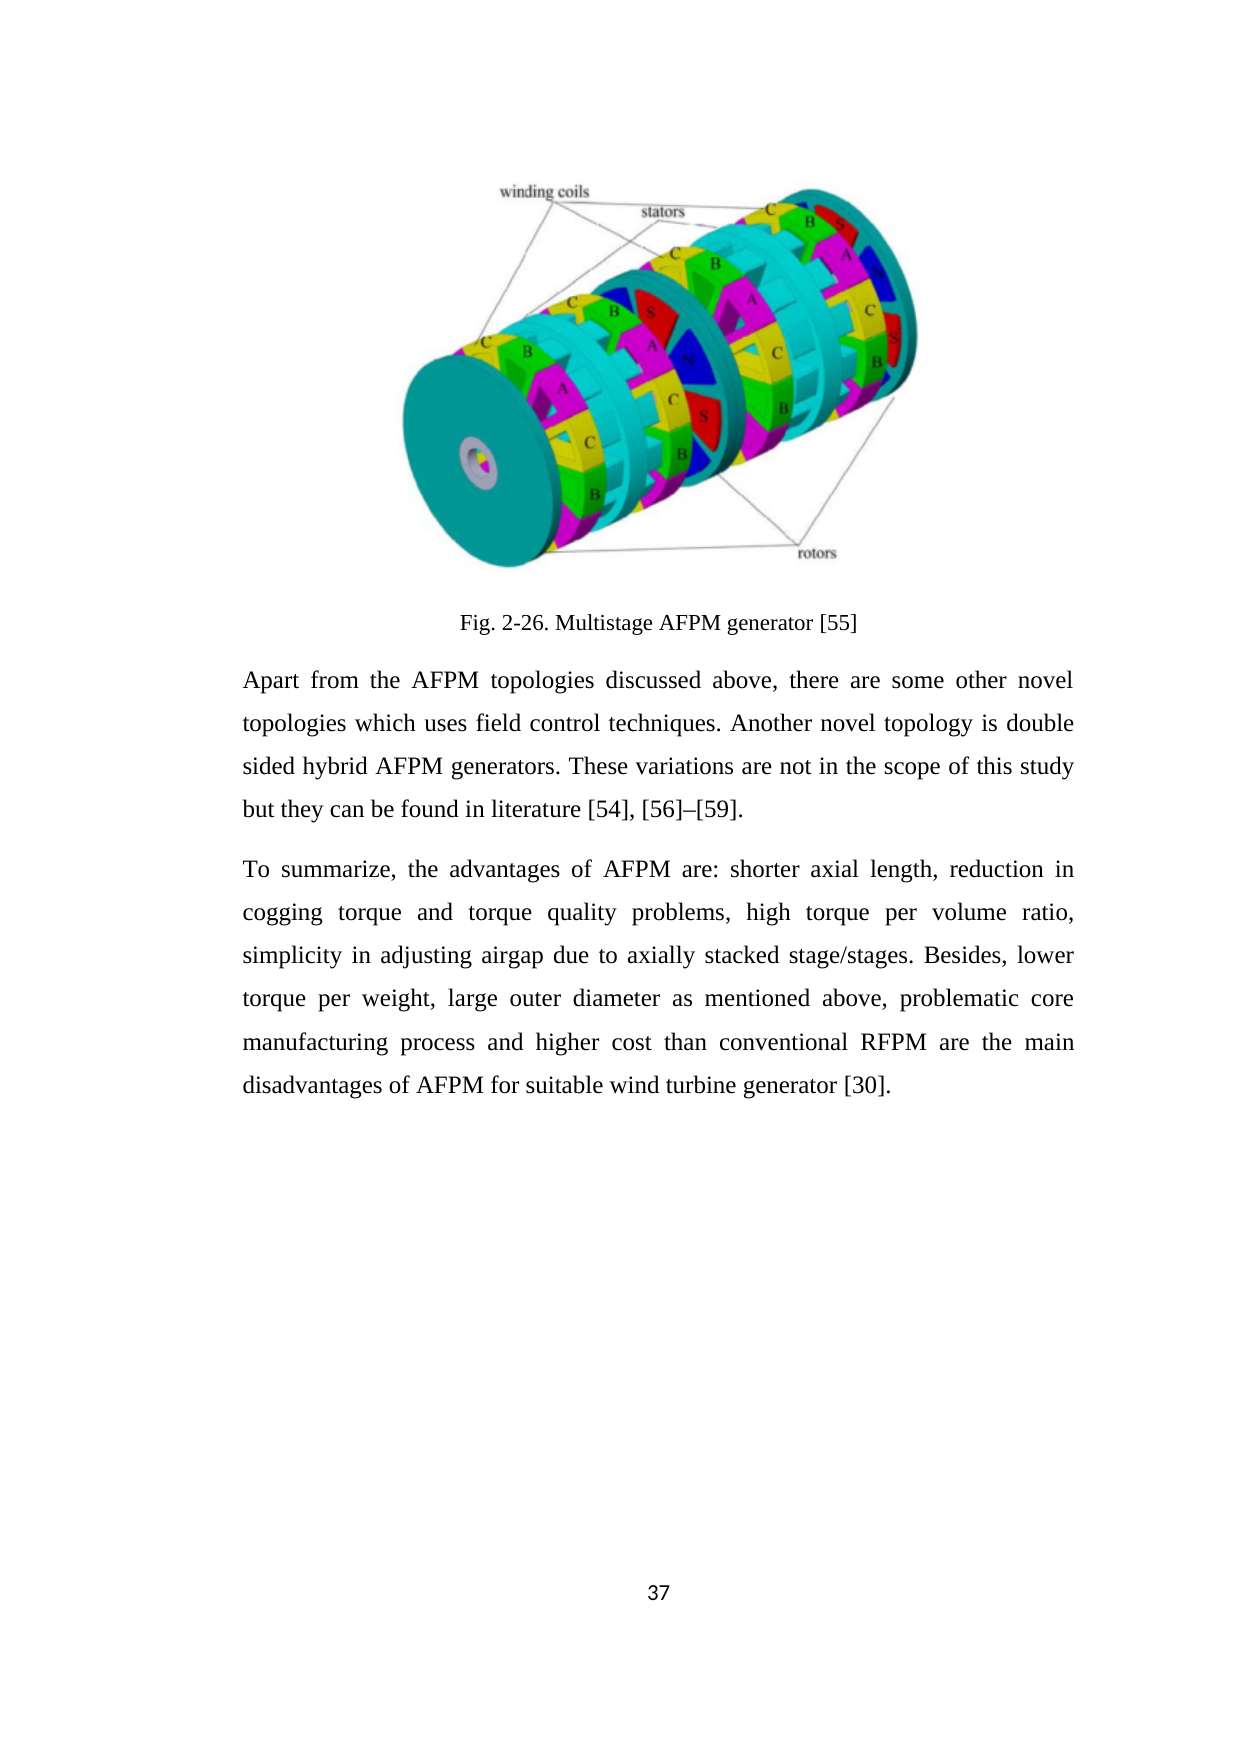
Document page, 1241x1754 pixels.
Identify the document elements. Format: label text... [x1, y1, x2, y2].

text Apart from the AFPM topologies discussed above, there are some other novel topologies which uses field control techniques. Another novel topology is double sided hybrid AFPM generators. These variations are not in the scope of this study but they can be found in literature [54], [56]–[59]. [242, 665, 1075, 823]
text To summarize, the advantages of AFPM are: shorter axial length, reduction in cogging torque and torque quality problems, high torque per volume ratio, simplicity in adjusting airgap due to axially stacked stage/stages. Besides, lower torque per weight, large outer diameter as mentioned above, problematic core manufacturing process and higher cost than conventional RFPM are the main disadvantages of AFPM for suitable wind turbine generator [30]. [242, 854, 1075, 1098]
picture [382, 153, 935, 579]
text Fig. 2-26. Multistage AFPM generator [55] [242, 609, 1075, 635]
